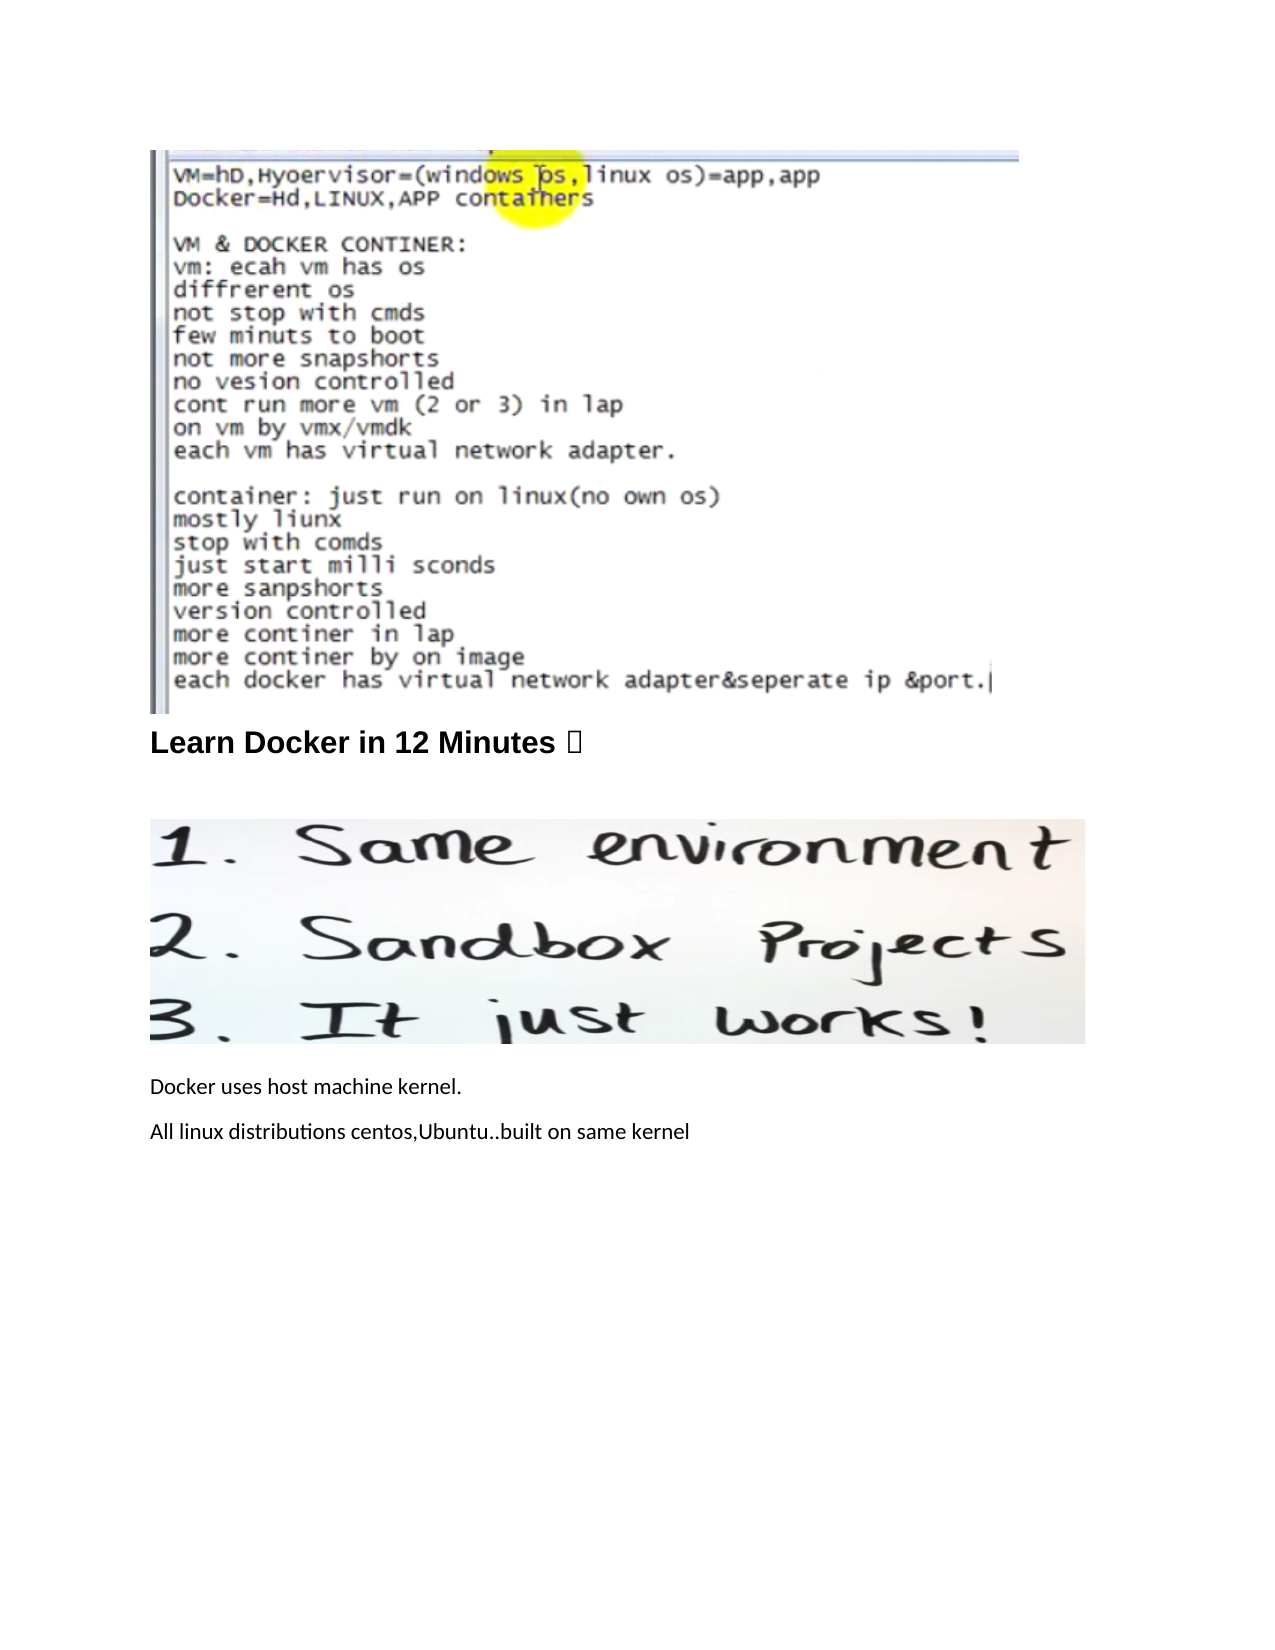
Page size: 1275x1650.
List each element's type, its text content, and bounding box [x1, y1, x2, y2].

text Docker uses host machine kernel. [150, 1072, 1125, 1101]
picture [150, 819, 1086, 1044]
text All linux distributions centos,Ubuntu..built on same kernel [150, 1117, 1125, 1145]
picture [150, 150, 1019, 714]
